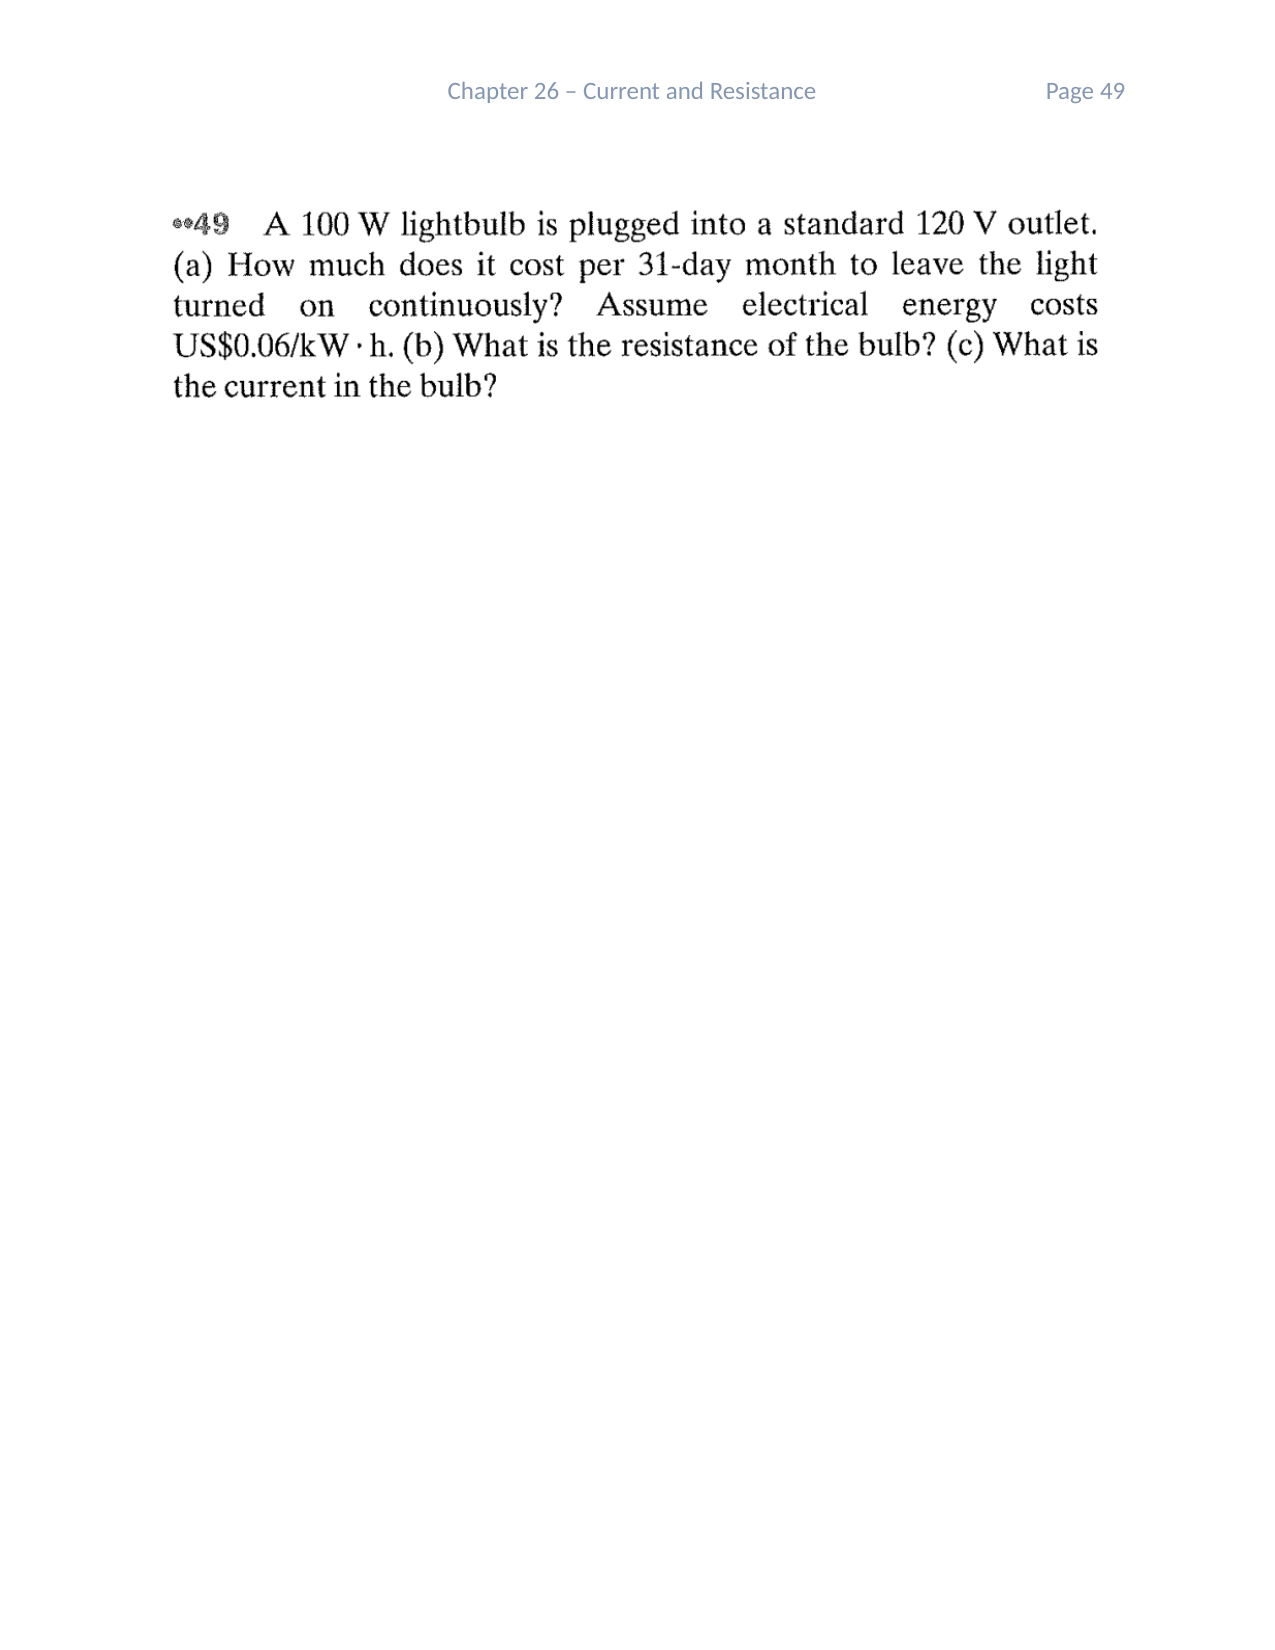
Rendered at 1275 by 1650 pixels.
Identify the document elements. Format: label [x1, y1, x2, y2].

picture [150, 196, 1125, 409]
